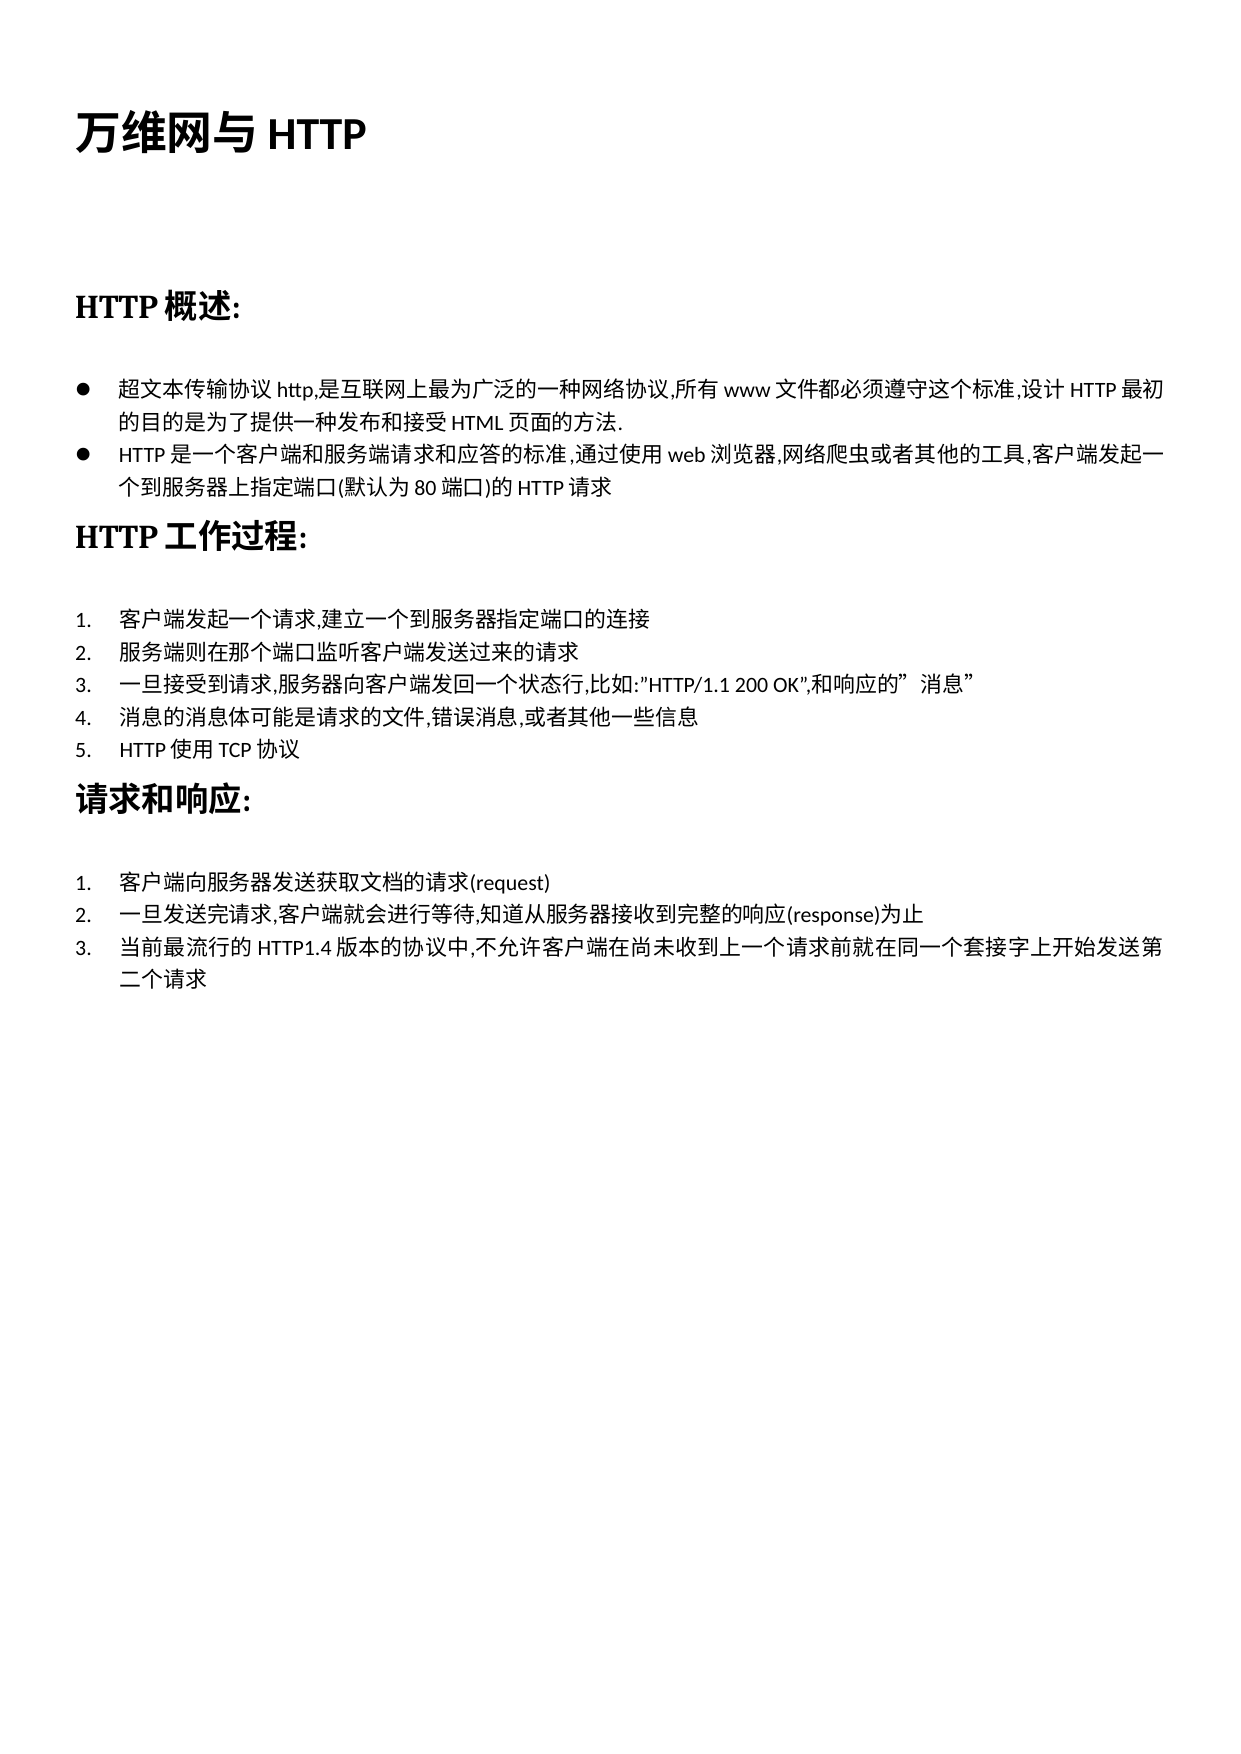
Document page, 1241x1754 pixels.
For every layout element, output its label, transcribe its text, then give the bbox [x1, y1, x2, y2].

list 服务端则在那个端口监听客户端发送过来的请求 [75, 634, 1165, 667]
list 消息的消息体可能是请求的文件,错误消息,或者其他一些信息 [75, 699, 1165, 732]
list 一旦接受到请求,服务器向客户端发回一个状态行,比如:”HTTP/1.1 200 OK”,和响应的”消息” [75, 667, 1165, 699]
subtitle 万维网与HTTP [75, 81, 1165, 178]
list HTTP是一个客户端和服务端请求和应答的标准,通过使用web浏览器,网络爬虫或者其他的工具,客户端发起一个到服务器上指定端口(默认为80端口)的HTTP请求 [75, 437, 1165, 502]
subtitle HTTP工作过程: [75, 502, 1165, 567]
list 客户端发起一个请求,建立一个到服务器指定端口的连接 [75, 602, 1165, 634]
subtitle 请求和响应: [75, 764, 1165, 829]
list 超文本传输协议http,是互联网上最为广泛的一种网络协议,所有www文件都必须遵守这个标准,设计HTTP最初的目的是为了提供一种发布和接受HTML页面的方法. [75, 372, 1165, 437]
list 客户端向服务器发送获取文档的请求(request) [75, 864, 1165, 897]
list 一旦发送完请求,客户端就会进行等待,知道从服务器接收到完整的响应(response)为止 [75, 897, 1165, 929]
list HTTP使用TCP协议 [75, 732, 1165, 764]
list 当前最流行的HTTP1.4版本的协议中,不允许客户端在尚未收到上一个请求前就在同一个套接字上开始发送第二个请求 [75, 929, 1165, 994]
subtitle HTTP概述: [75, 272, 1165, 337]
